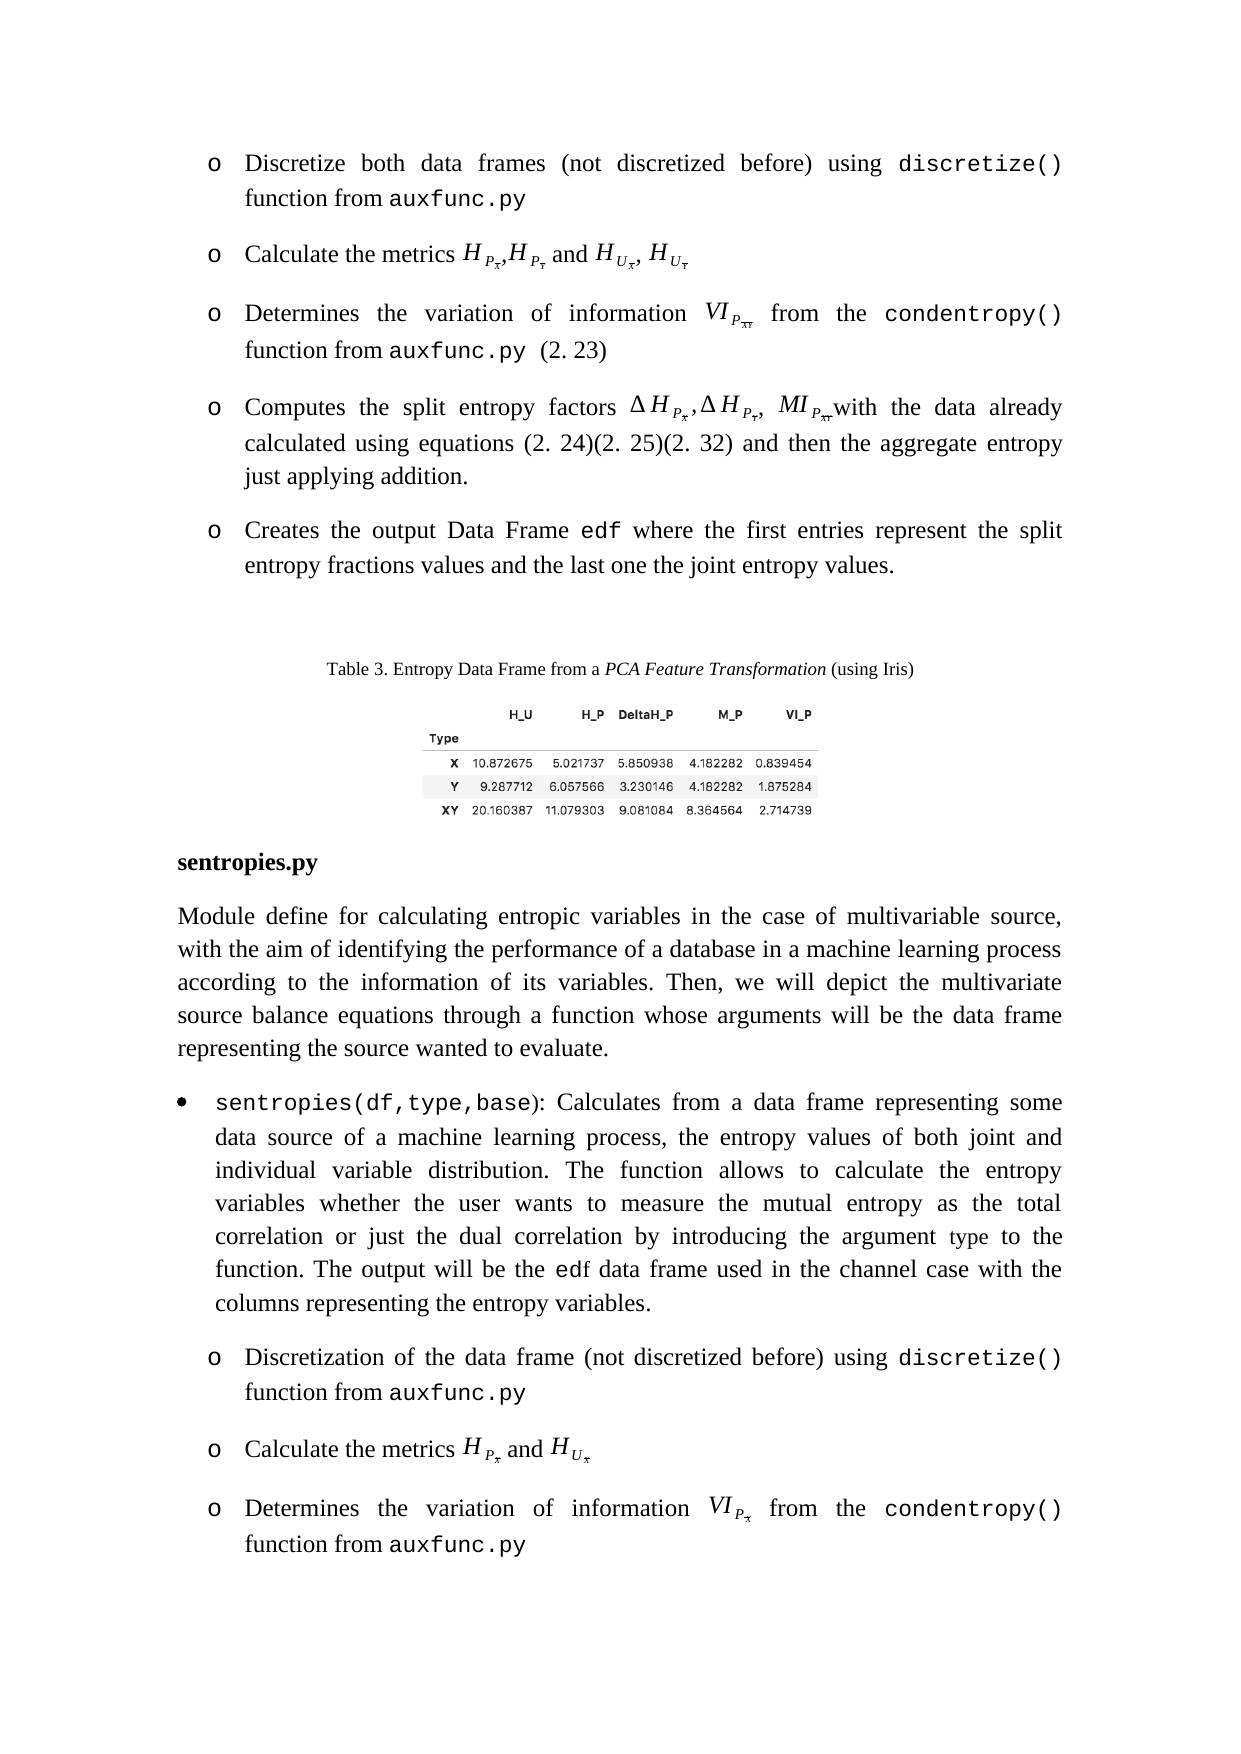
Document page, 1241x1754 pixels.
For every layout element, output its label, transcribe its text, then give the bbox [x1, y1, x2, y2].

list Creates the output Data Frame edf where the first entries represent the split entropy fractions values and the last one the joint entropy values. [207, 515, 1063, 579]
list Calculate the metrics and [207, 1433, 1063, 1466]
text sentropies.py [177, 847, 1063, 876]
list Calculate the metrics , and , [207, 238, 1063, 272]
text Module define for calculating entropic variables in the case of multivariable source, with the aim of identifying the performance of a database in a machine learning process according to the information of its variables. Then, we will depict the multivariate source balance equations through a function whose arguments will be the data frame representing the source wanted to evaluate. [177, 901, 1063, 1062]
list Determines the variation of information from the condentropy() function from auxfunc.py (2. 23) [207, 297, 1063, 365]
list Determines the variation of information from the condentropy() function from auxfunc.py [207, 1492, 1063, 1560]
list Discretization of the data frame (not discretized before) using discretize() function from auxfunc.py [207, 1342, 1063, 1407]
text Table 3. Entropy Data Frame from a PCA Feature Transformation (using Iris) [177, 658, 1063, 679]
list sentropies(df,type,base): Calculates from a data frame representing some data source of a machine learning process, the entropy values of both joint and individual variable distribution. The function allows to calculate the entropy variables whether the user wants to measure the mutual entropy as the total correlation or just the dual correlation by introducing the argument type to the function. The output will be the edf data frame used in the channel case with the columns representing the entropy variables. [177, 1087, 1063, 1317]
list Discretize both data frames (not discretized before) using discretize() function from auxfunc.py [207, 148, 1063, 213]
list Computes the split entropy factors , with the data already calculated using equations (2. 24)(2. 25)(2. 32) and then the aggregate entropy just applying addition. [207, 391, 1063, 490]
picture [421, 700, 819, 823]
